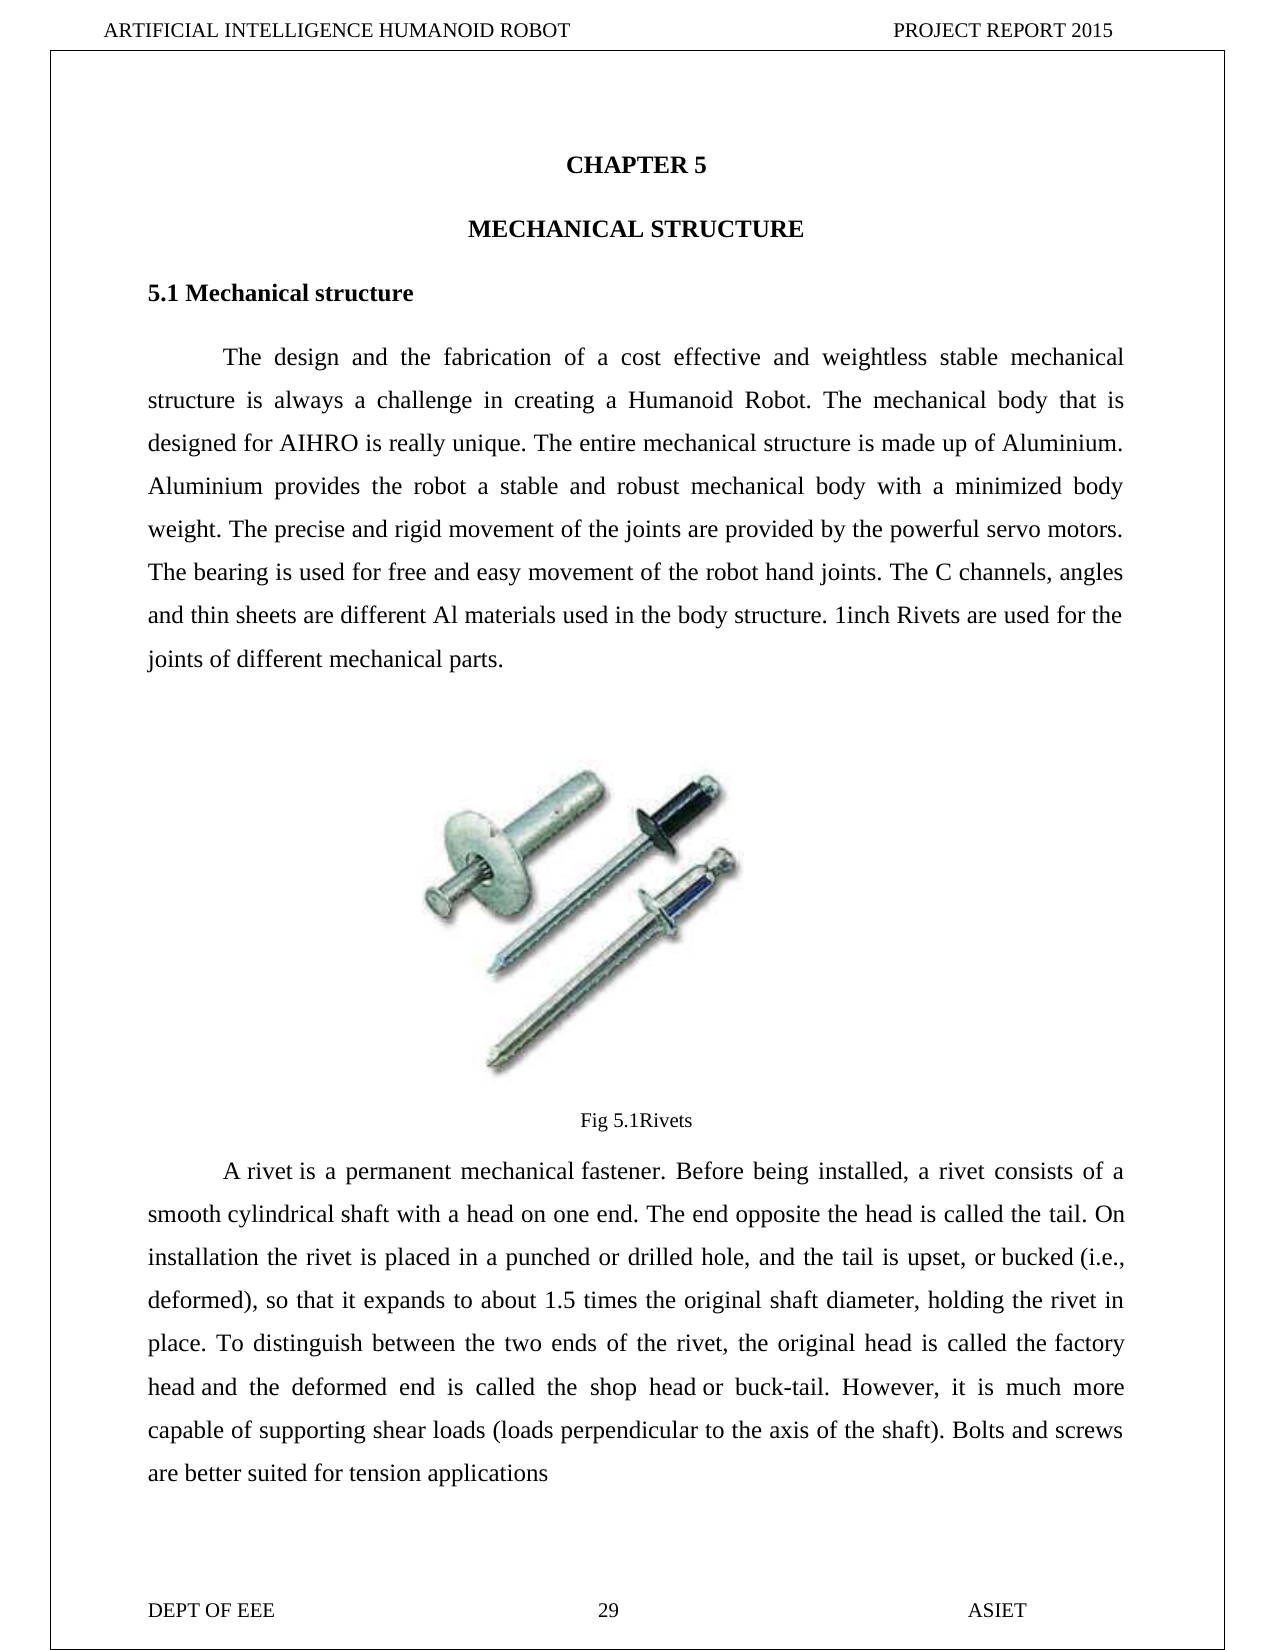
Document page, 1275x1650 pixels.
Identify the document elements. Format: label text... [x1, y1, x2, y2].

text A rivet is a permanent mechanical fastener. Before being installed, a rivet consists of a smooth cylindrical shaft with a head on one end. The end opposite the head is called the tail. On installation the rivet is placed in a punched or drilled hole, and the tail is upset, or bucked (i.e., deformed), so that it expands to about 1.5 times the original shaft diameter, holding the rivet in place. To distinguish between the two ends of the rivet, the original head is called the factory head and the deformed end is called the shop head or buck-tail. However, it is much more capable of supporting shear loads (loads perpendicular to the axis of the shaft). Bolts and screws are better suited for tension applications [148, 1156, 1125, 1487]
picture [421, 760, 744, 1083]
text Fig 5.1Rivets [148, 1108, 1125, 1132]
text 5.1 Mechanical structure [148, 278, 1125, 307]
text The design and the fabrication of a cost effective and weightless stable mechanical structure is always a challenge in creating a Humanoid Robot. The mechanical body that is designed for AIHRO is really unique. The entire mechanical structure is made up of Aluminium. Aluminium provides the robot a stable and robust mechanical body with a minimized body weight. The precise and rigid movement of the joints are provided by the powerful servo motors. The bearing is used for free and easy movement of the robot hand joints. The C channels, angles and thin sheets are different Al materials used in the body structure. 1inch Rivets are used for the joints of different mechanical parts. [148, 342, 1125, 672]
text MECHANICAL STRUCTURE [148, 214, 1125, 243]
text CHAPTER 5 [148, 150, 1125, 179]
